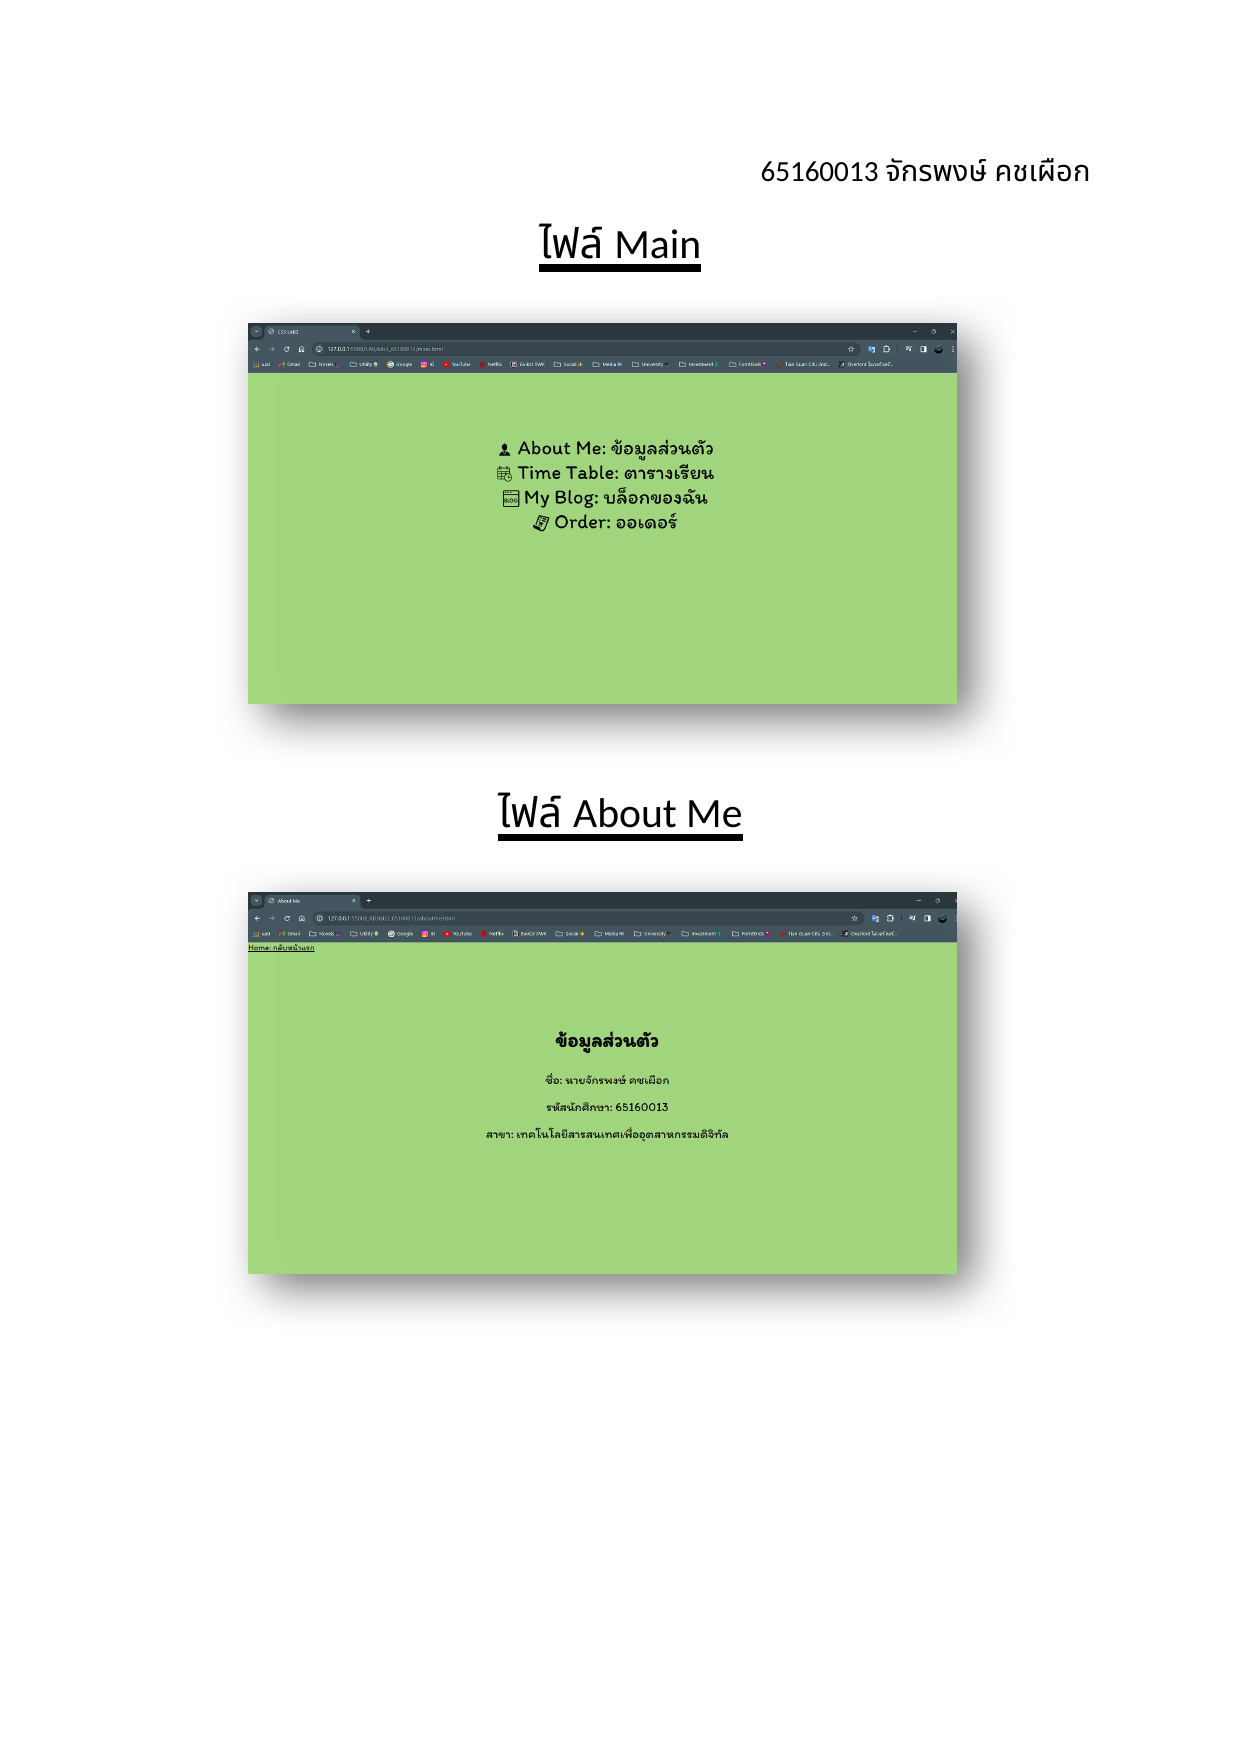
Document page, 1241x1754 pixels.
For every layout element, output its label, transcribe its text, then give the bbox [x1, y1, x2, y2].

text ไฟล์ Main [150, 214, 1090, 277]
picture [248, 892, 957, 1274]
picture [248, 323, 957, 704]
text ไฟล์ About Me [150, 783, 1090, 846]
text 65160013 จักรพงษ์ คชเผือก [150, 150, 1090, 194]
